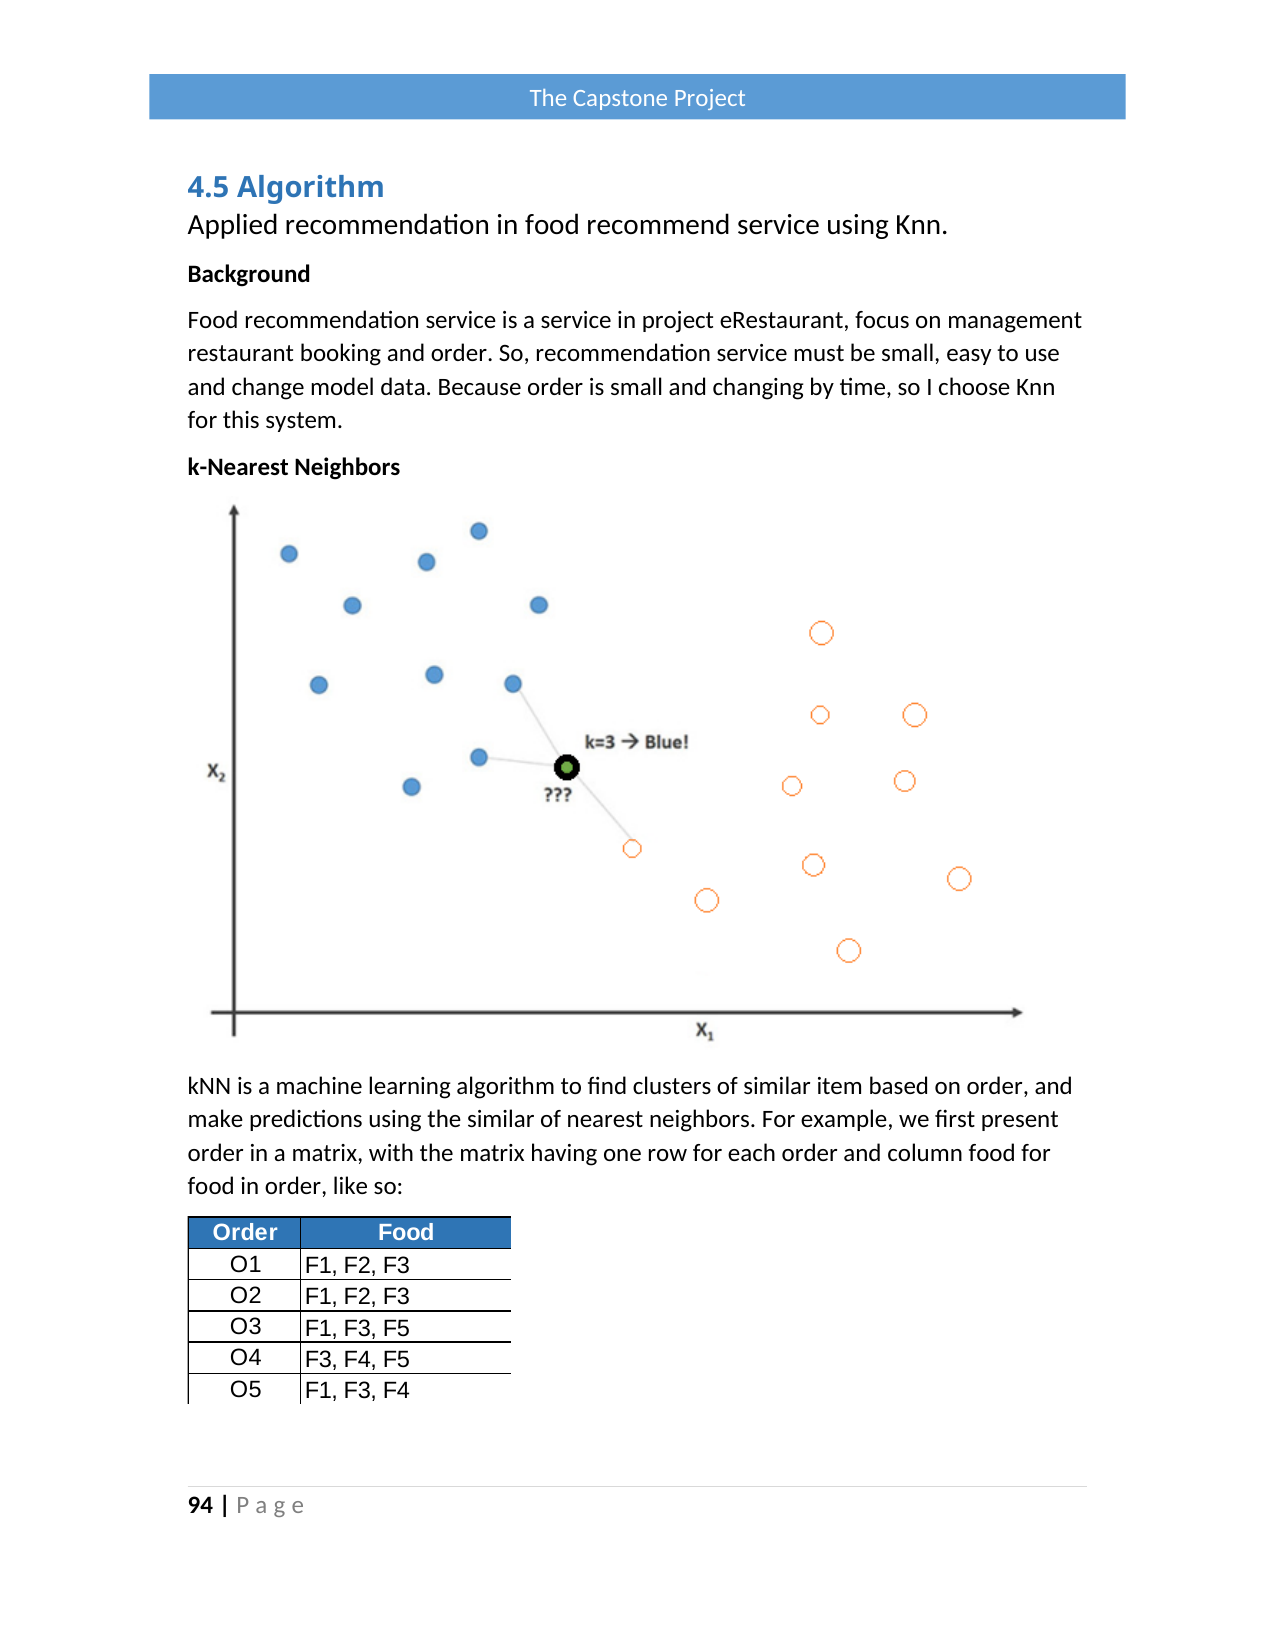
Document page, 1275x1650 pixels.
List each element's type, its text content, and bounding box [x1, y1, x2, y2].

subtitle Algorithm [187, 167, 1087, 206]
text k-Nearest Neighbors [187, 451, 1087, 481]
picture [187, 496, 1075, 1055]
text Applied recommendation in food recommend service using Knn. [187, 206, 1087, 242]
text kNN is a machine learning algorithm to find clusters of similar item based on order, and make predictions using the similar of nearest neighbors. For example, we first present order in a matrix, with the matrix having one row for each order and column food for food in order, like so: [187, 1070, 1087, 1201]
text Background [187, 258, 1087, 288]
text Food recommendation service is a service in project eRestaurant, focus on management restaurant booking and order. So, recommendation service must be small, easy to use and change model data. Because order is small and changing by time, so I choose Knn for this system. [187, 304, 1087, 435]
